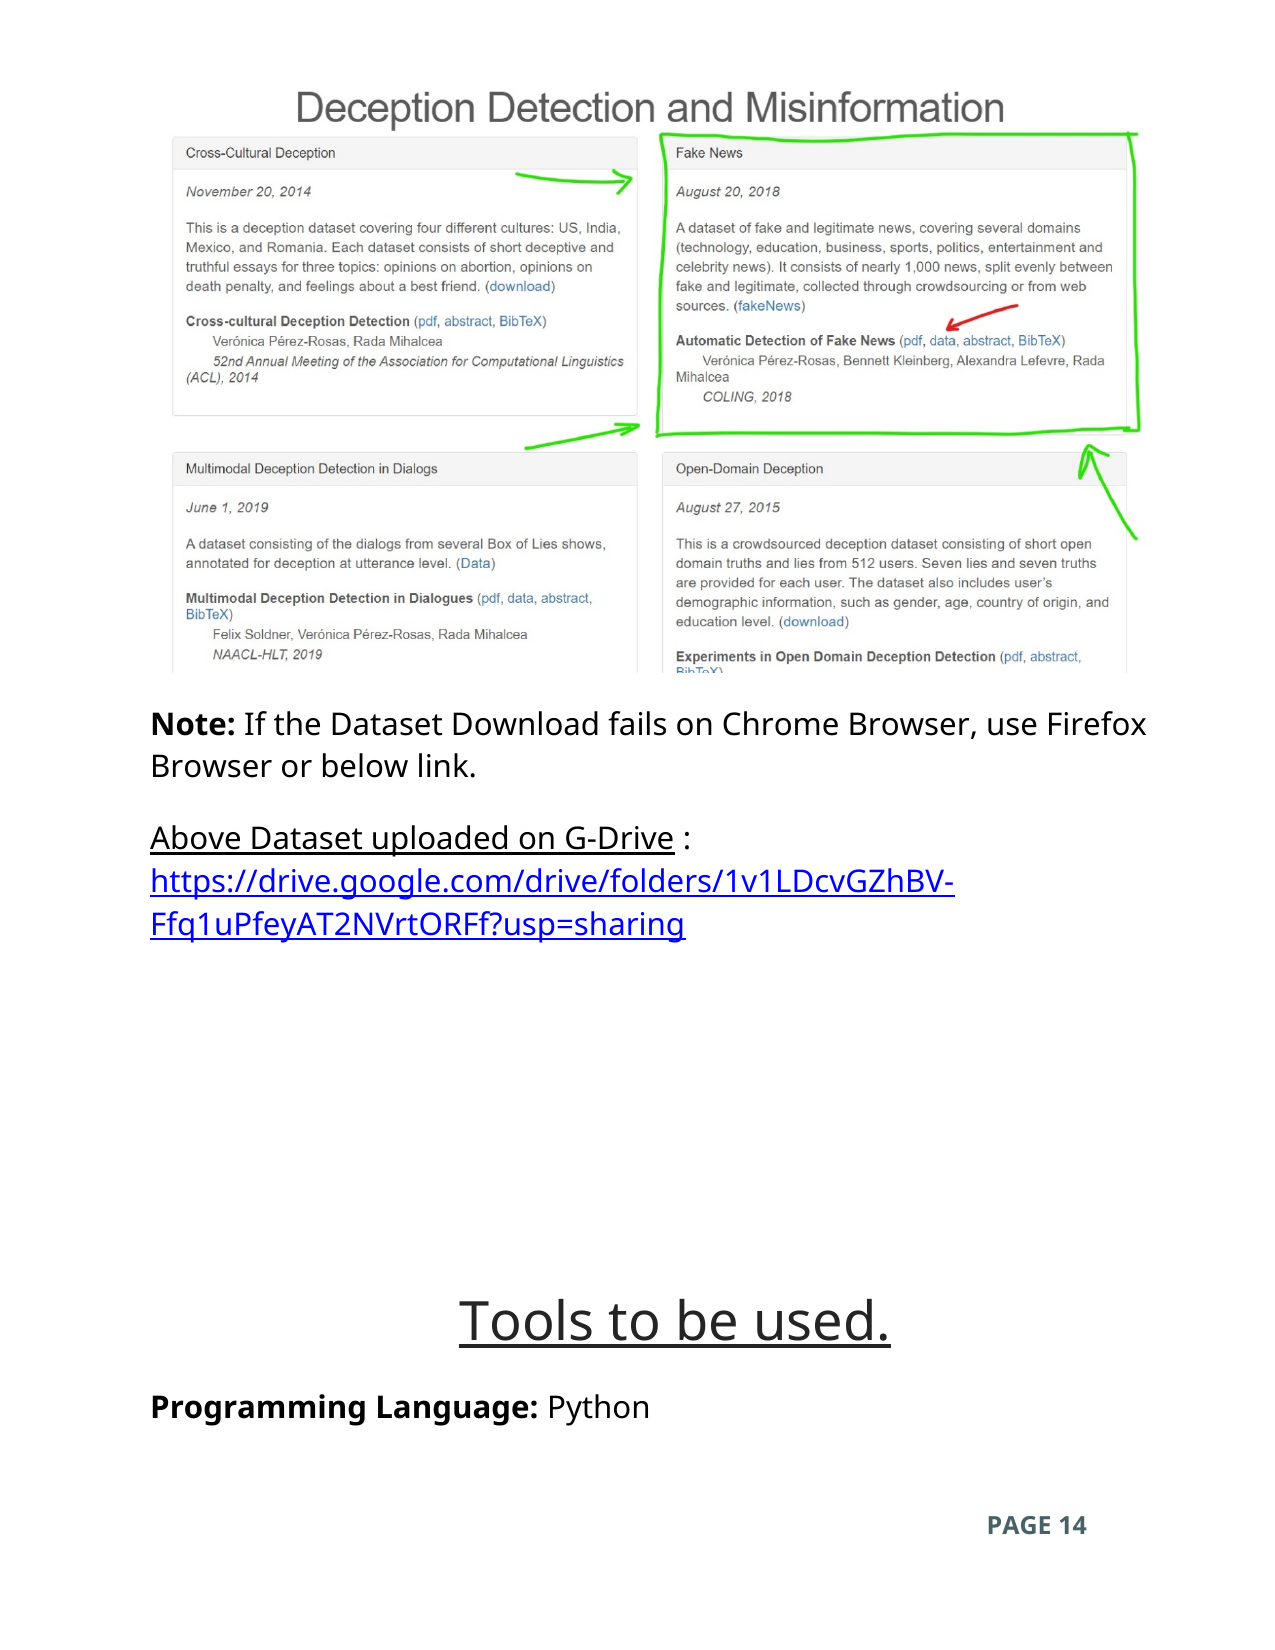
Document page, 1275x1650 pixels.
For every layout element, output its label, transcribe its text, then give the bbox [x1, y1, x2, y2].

text Programming Language: Python [150, 1385, 1200, 1427]
text Note: If the Dataset Download fails on Chrome Browser, use Firefox Browser or below link. [150, 702, 1200, 787]
text Tools to be used. [150, 1282, 1200, 1356]
text Above Dataset uploaded on G-Drive : https://drive.google.com/drive/folders/1v1LDcvGZhBV-Ffq1uPfeyAT2NVrtORFf?usp=sharing [150, 816, 1200, 944]
picture [150, 75, 1187, 673]
